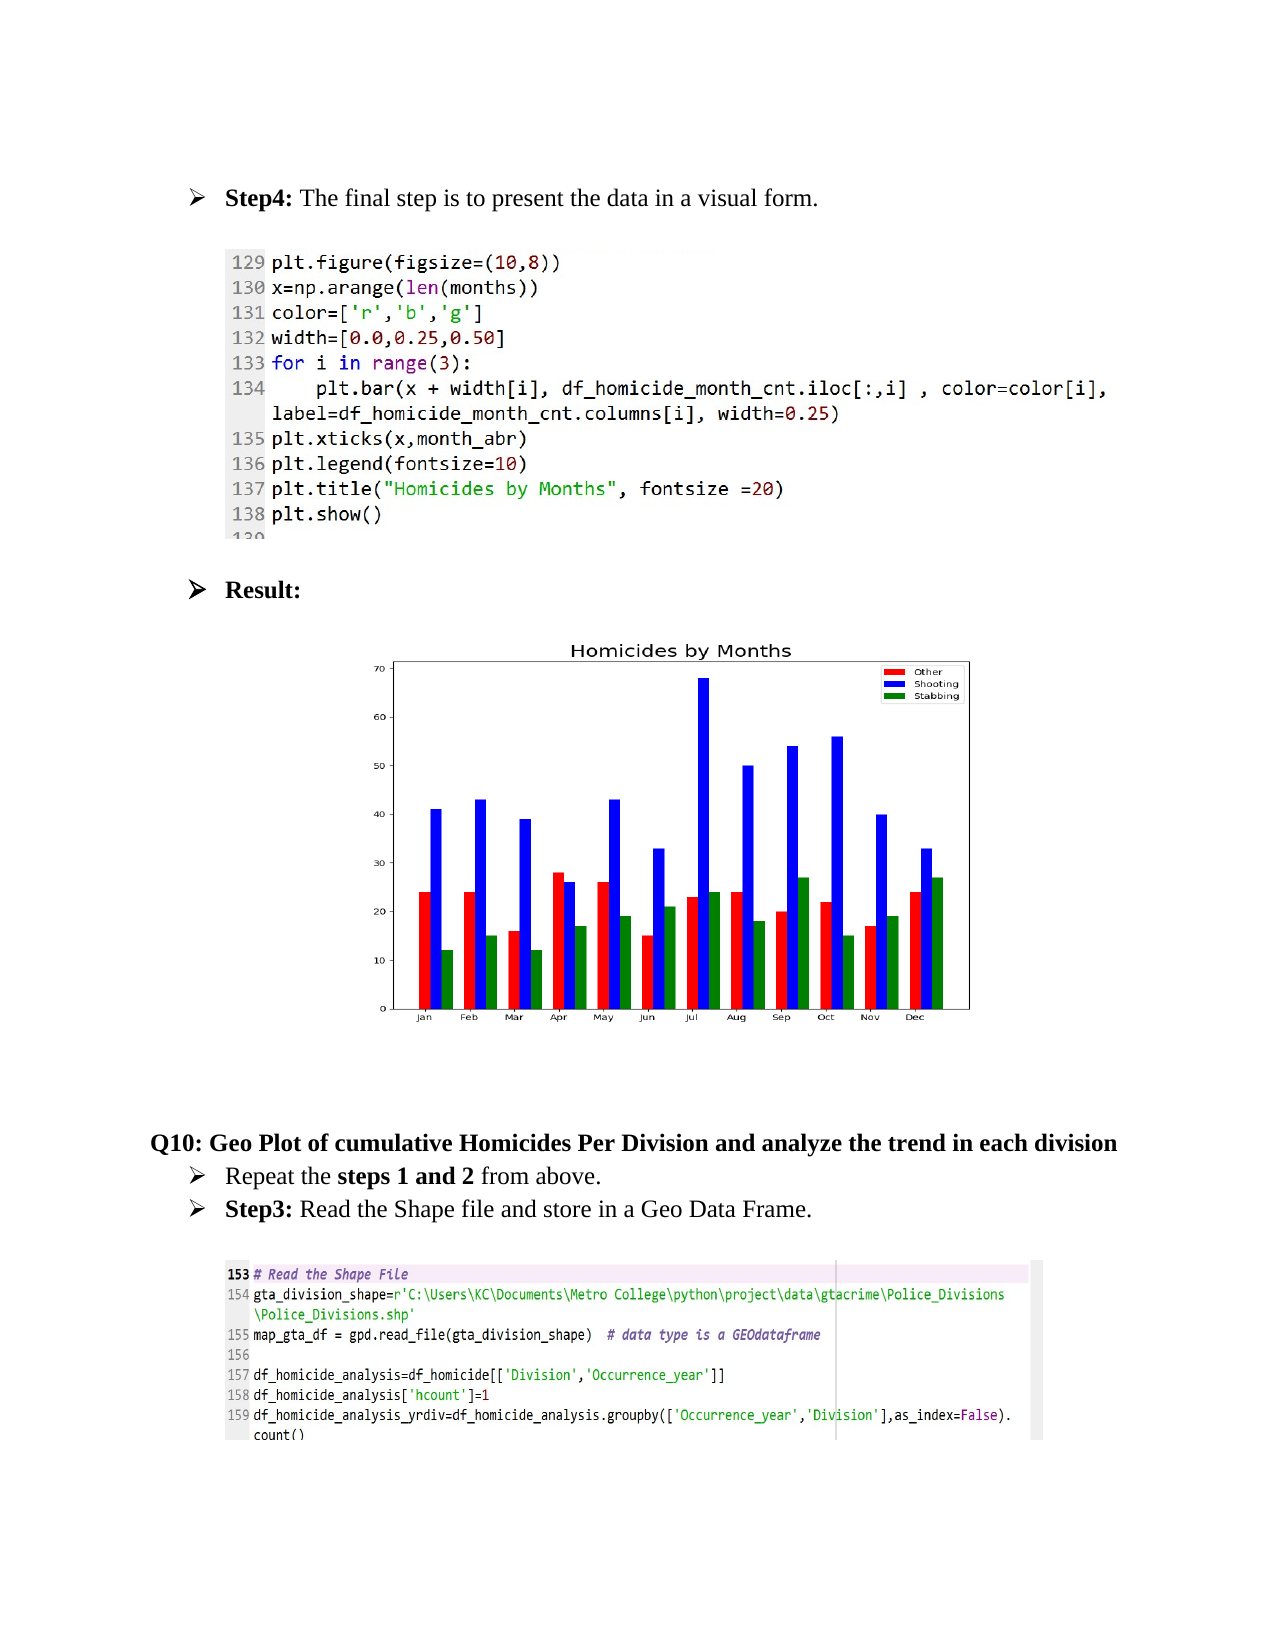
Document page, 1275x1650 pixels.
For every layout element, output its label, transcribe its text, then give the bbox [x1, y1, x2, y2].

list Step3: Read the Shape file and store in a Geo Data Frame. [187, 1194, 1125, 1223]
picture [225, 249, 1126, 539]
list Step4: The final step is to present the data in a visual form. [187, 183, 1125, 212]
text Q10: Geo Plot of cumulative Homicides Per Division and analyze the trend in each division [150, 1128, 1125, 1157]
list Result: [187, 575, 1125, 604]
list Repeat the steps 1 and 2 from above. [187, 1161, 1125, 1190]
picture [300, 608, 1043, 1058]
picture [225, 1260, 1043, 1440]
